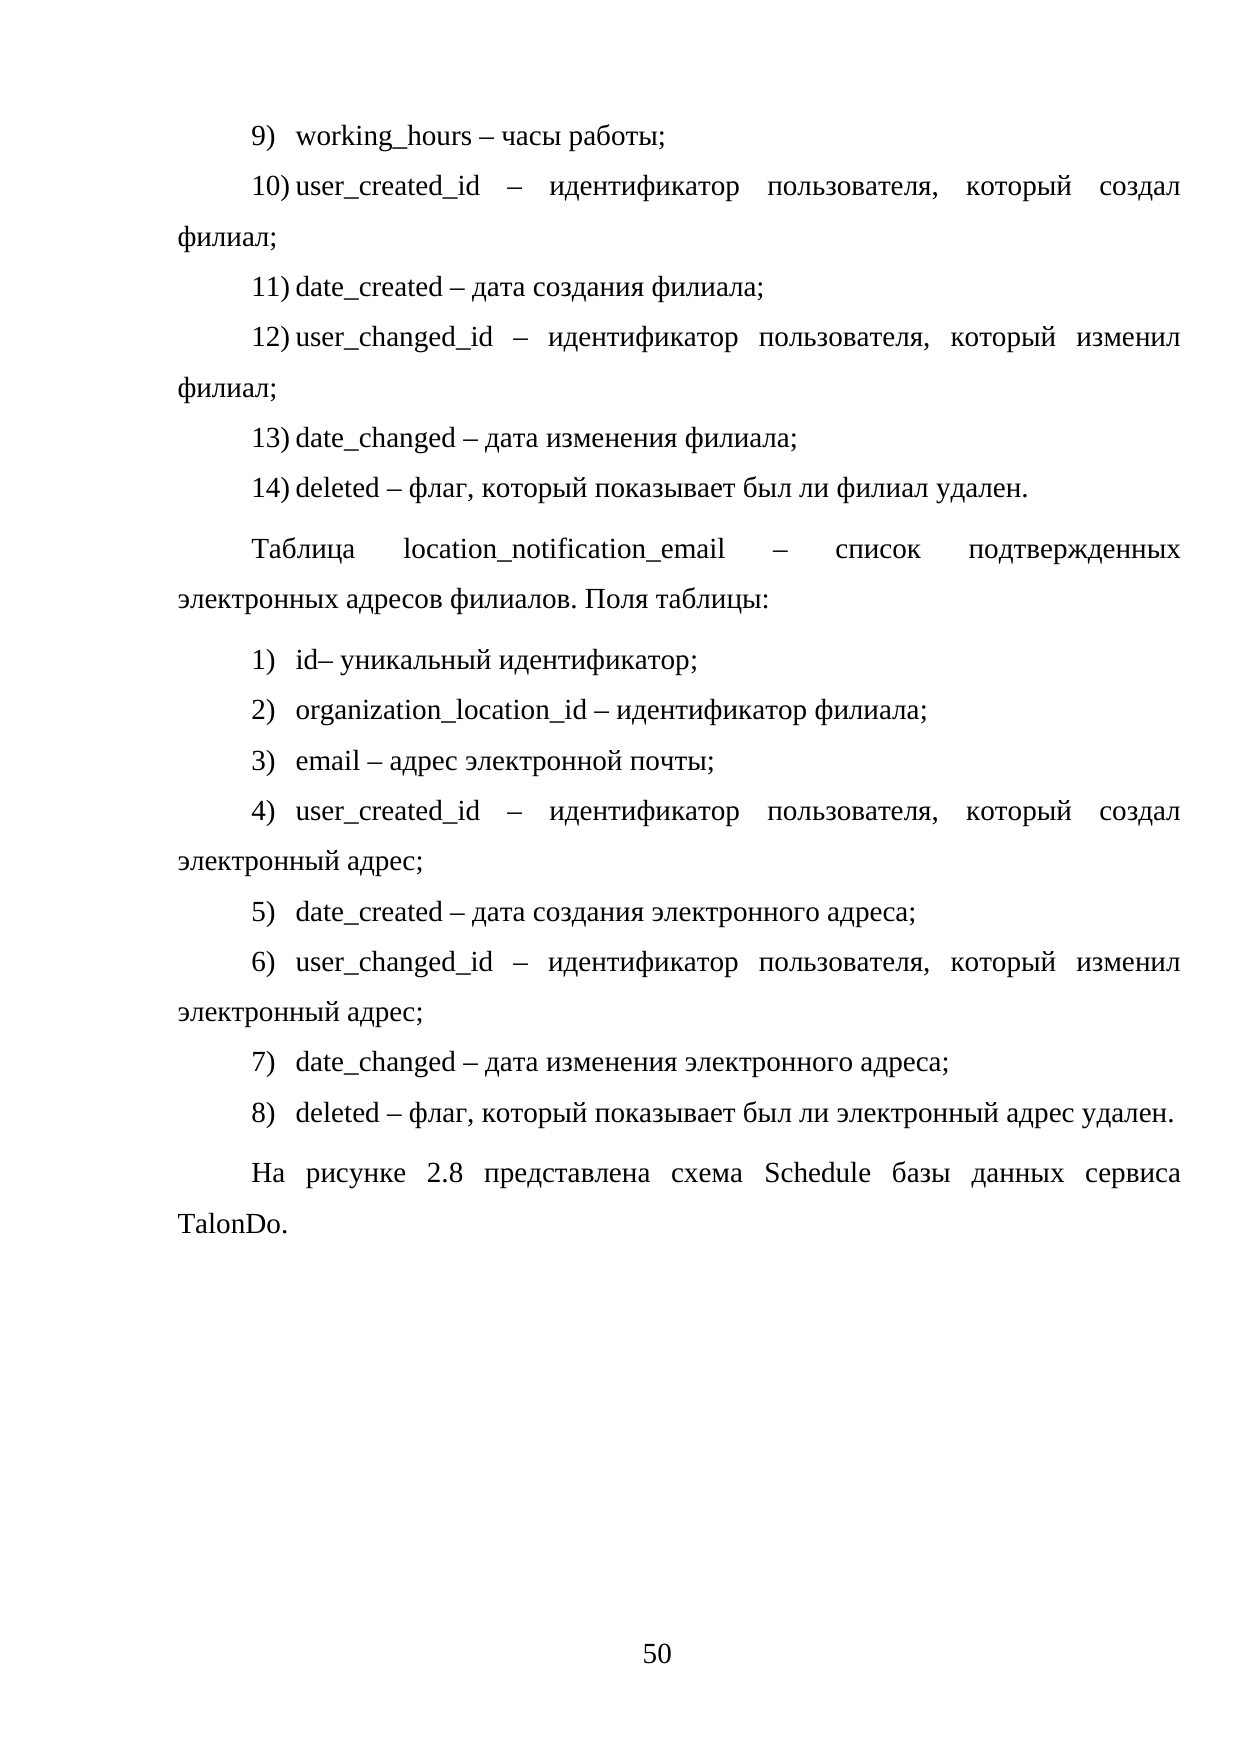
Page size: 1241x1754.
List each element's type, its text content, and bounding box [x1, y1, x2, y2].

list deleted – флаг, который показывает был ли филиал удален. [177, 470, 1181, 504]
list date_changed – дата изменения филиала; [177, 420, 1181, 453]
list working_hours – часы работы; [177, 118, 1181, 152]
text Таблица location_notification_email – список подтвержденных электронных адресов филиалов. Поля таблицы: [177, 531, 1181, 615]
list date_created – дата создания филиала; [177, 269, 1181, 303]
list user_changed_id – идентификатор пользователя, который изменил электронный адрес; [177, 944, 1181, 1028]
list email – адрес электронной почты; [177, 743, 1181, 776]
list organization_location_id – идентификатор филиала; [177, 692, 1181, 726]
text На рисунке 2.8 представлена схема Schedule базы данных сервиса TalonDo. [177, 1156, 1181, 1239]
list date_changed – дата изменения электронного адреса; [177, 1044, 1181, 1078]
list user_created_id – идентификатор пользователя, который создал филиал; [177, 168, 1181, 252]
list user_created_id – идентификатор пользователя, который создал электронный адрес; [177, 793, 1181, 877]
list deleted – флаг, который показывает был ли электронный адрес удален. [177, 1095, 1181, 1128]
list id– уникальный идентификатор; [177, 642, 1181, 676]
list date_created – дата создания электронного адреса; [177, 894, 1181, 927]
list user_changed_id – идентификатор пользователя, который изменил филиал; [177, 319, 1181, 403]
